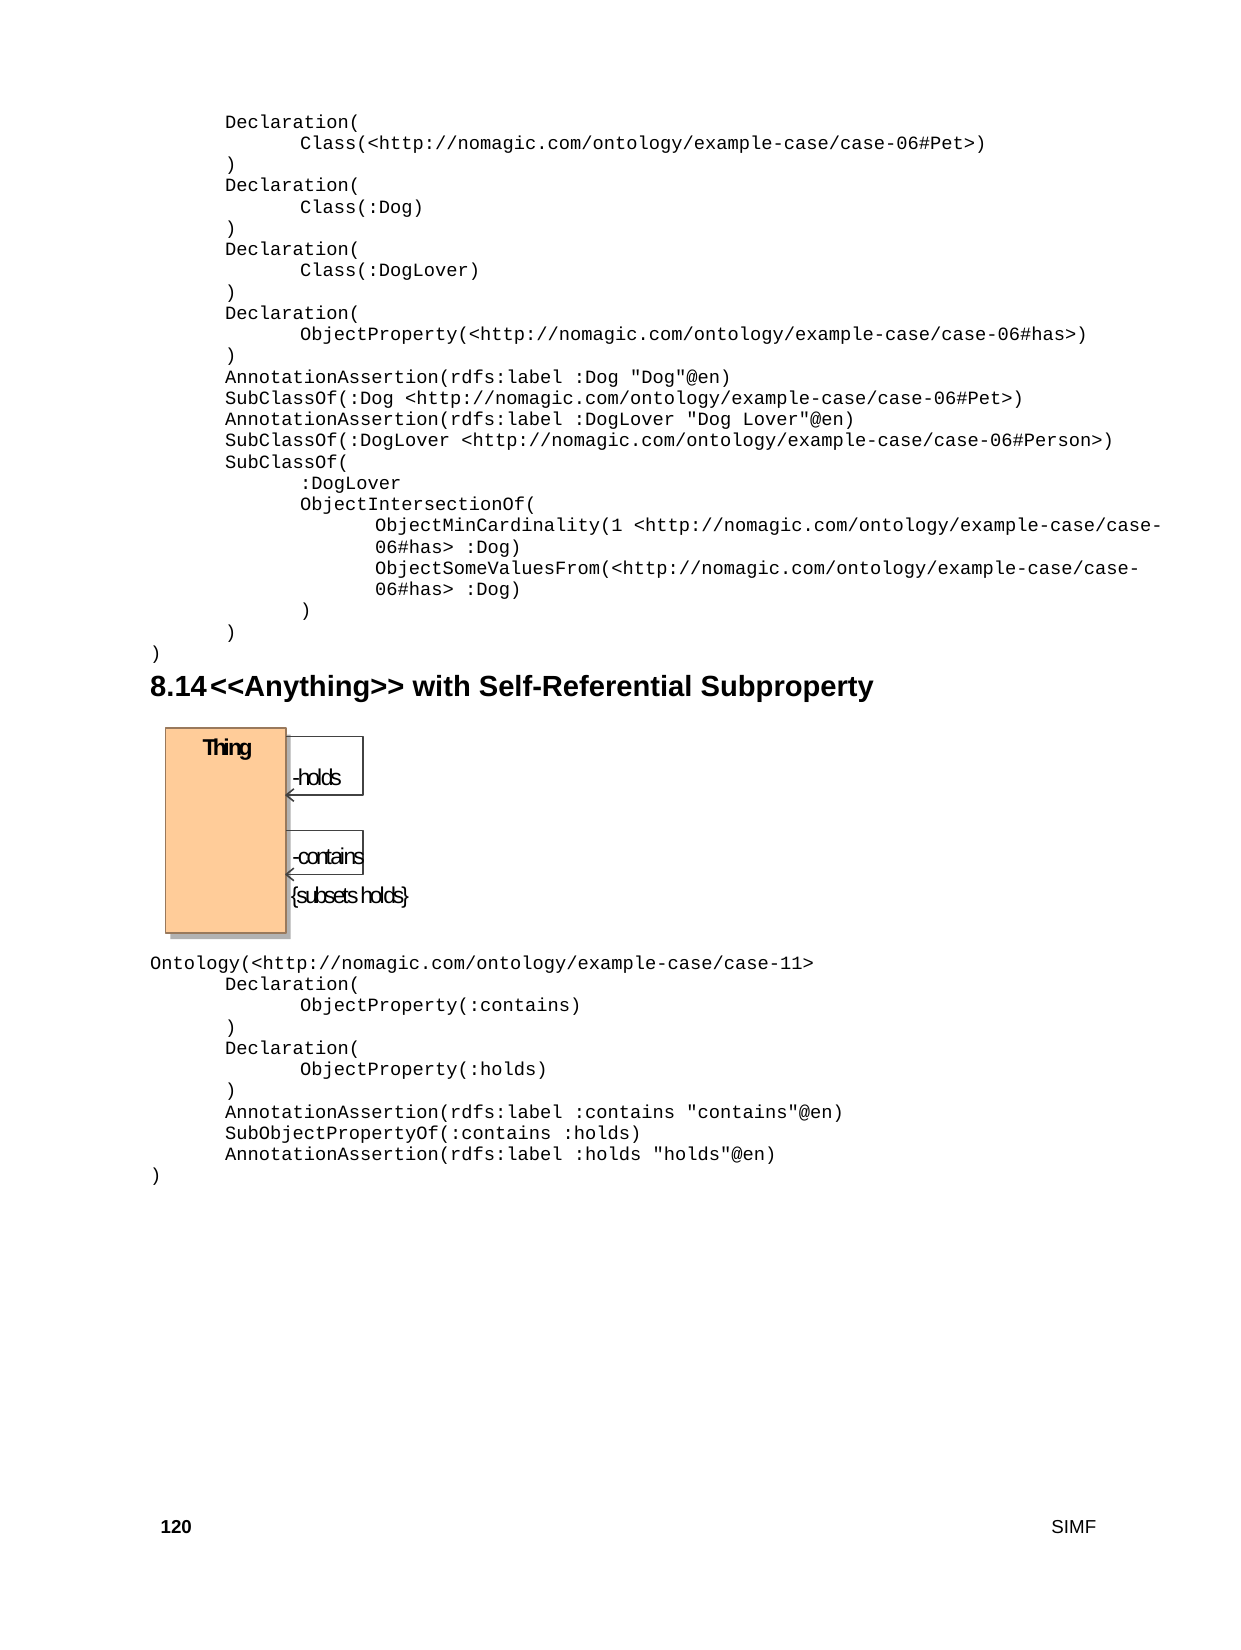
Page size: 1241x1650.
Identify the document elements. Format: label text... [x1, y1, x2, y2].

subtitle <<Anything>> with Self-Referential Subproperty [150, 669, 1165, 703]
text ObjectProperty(:contains) [225, 996, 1165, 1017]
text Declaration( [225, 304, 1165, 325]
text :DogLover [225, 474, 1165, 495]
text ) [225, 622, 1165, 644]
text SubClassOf( [225, 452, 1165, 474]
text AnnotationAssertion(rdfs:label :DogLover "Dog Lover"@en) [225, 410, 1165, 431]
text ) [225, 282, 1165, 304]
text Declaration( [225, 1039, 1165, 1060]
text ObjectProperty(<http://nomagic.com/ontology/example-case/case-06#has>) [225, 325, 1165, 346]
text AnnotationAssertion(rdfs:label :contains "contains"@en) [225, 1102, 1165, 1124]
text ObjectProperty(:holds) [225, 1060, 1165, 1081]
text Class(<http://nomagic.com/ontology/example-case/case-06#Pet>) [225, 134, 1165, 155]
text ) [225, 1081, 1165, 1102]
text Declaration( [225, 975, 1165, 996]
text Declaration( [225, 176, 1165, 197]
text ) [225, 219, 1165, 240]
text ) [225, 346, 1165, 367]
text Class(:Dog) [225, 197, 1165, 219]
text ObjectMinCardinality(1 <http://nomagic.com/ontology/example-case/case-06#has> :Dog) ObjectSomeValuesFrom(<http://nomagic.com/ontology/example-case/case-06#has> :Dog) [375, 516, 1165, 601]
text Class(:DogLover) [225, 261, 1165, 282]
text ) [150, 1166, 1165, 1187]
text Declaration( [225, 112, 1165, 134]
text ) [300, 601, 1165, 622]
text ) [150, 644, 1165, 665]
text AnnotationAssertion(rdfs:label :holds "holds"@en) [225, 1145, 1165, 1166]
text SubClassOf(:Dog <http://nomagic.com/ontology/example-case/case-06#Pet>) [225, 389, 1165, 410]
text ) [225, 155, 1165, 176]
text Ontology(<http://nomagic.com/ontology/example-case/case-11> [150, 954, 1165, 975]
text SubClassOf(:DogLover <http://nomagic.com/ontology/example-case/case-06#Person>) [225, 431, 1165, 452]
text AnnotationAssertion(rdfs:label :Dog "Dog"@en) [225, 367, 1165, 389]
text SubObjectPropertyOf(:contains :holds) [225, 1124, 1165, 1145]
text Declaration( [225, 240, 1165, 261]
text ) [225, 1017, 1165, 1039]
text ObjectIntersectionOf( [225, 495, 1165, 516]
